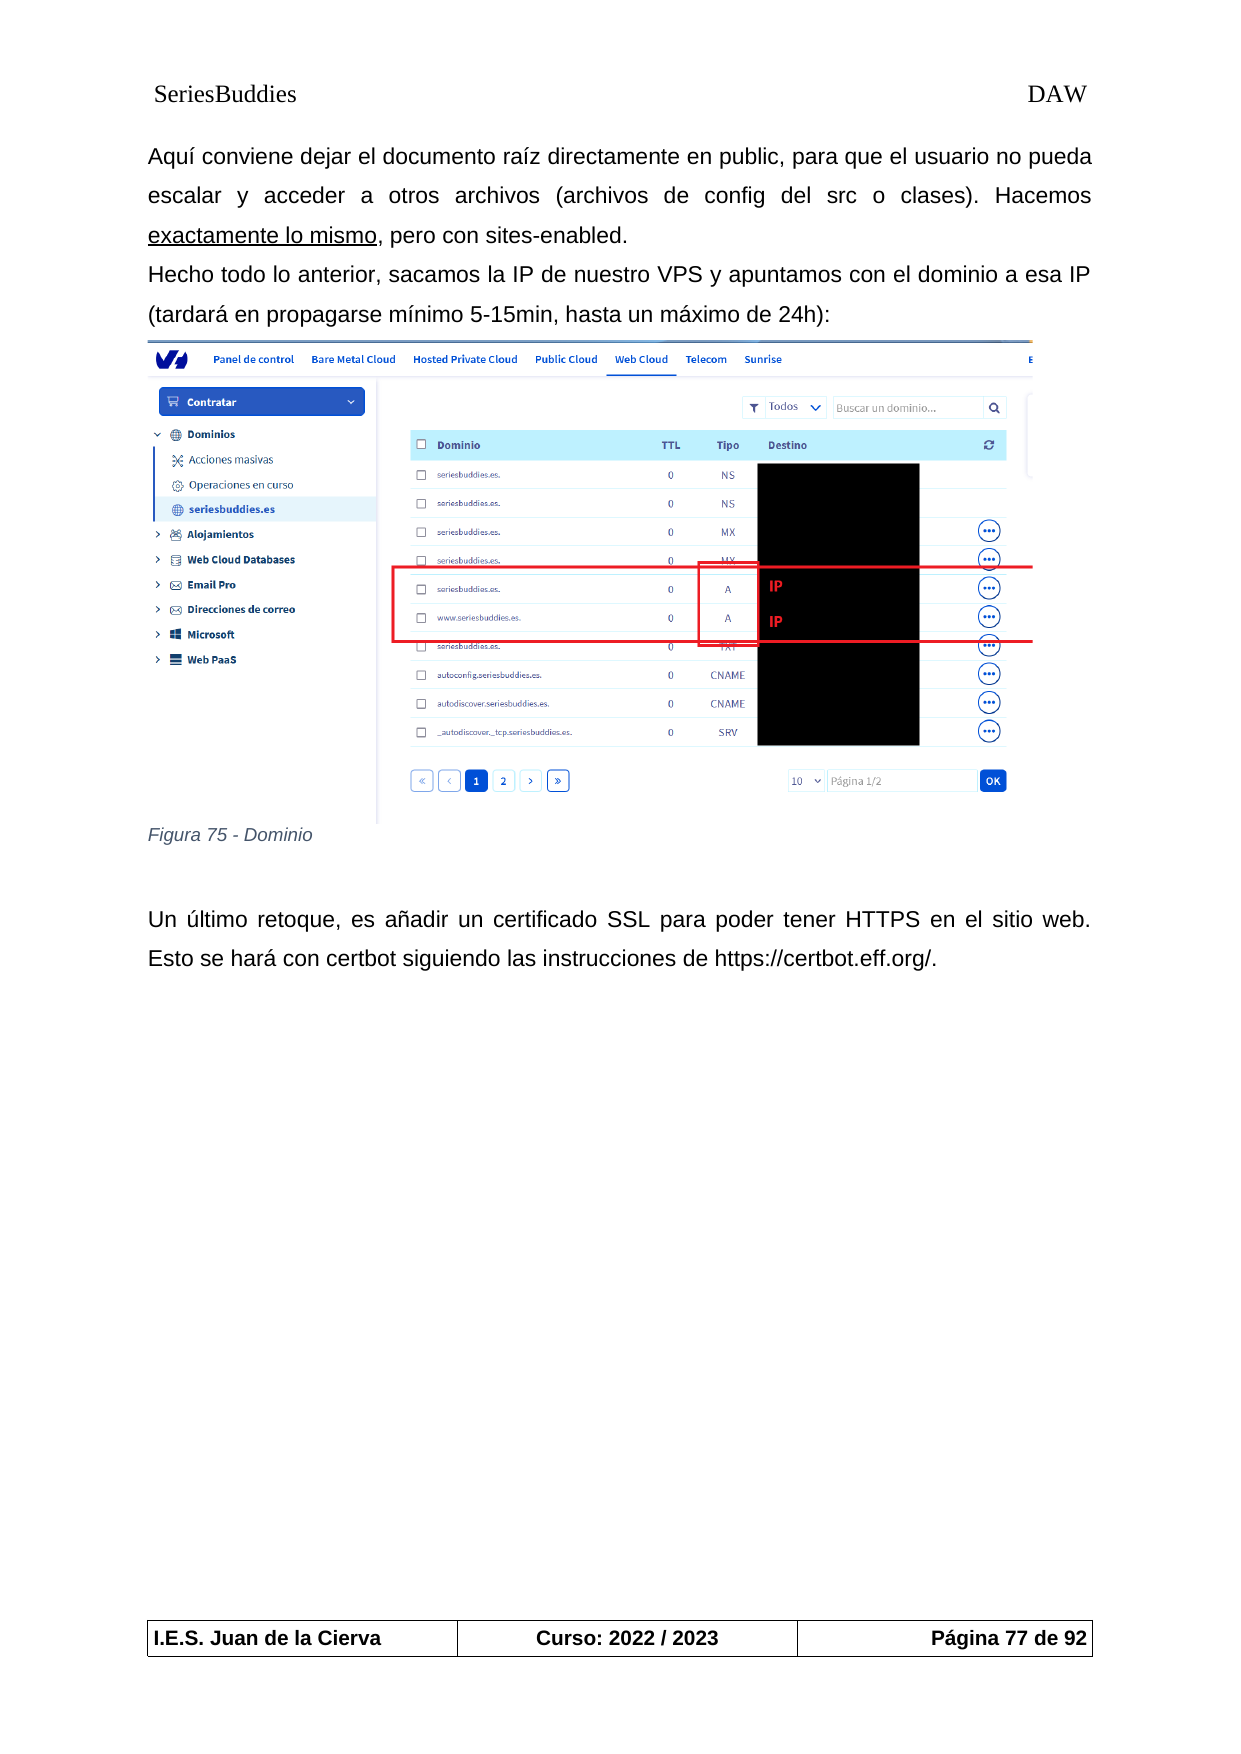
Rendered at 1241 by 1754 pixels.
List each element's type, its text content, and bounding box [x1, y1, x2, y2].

text Aquí conviene dejar el documento raíz directamente en public, para que el usuario no pueda escalar y acceder a otros archivos (archivos de config del src o clases). Hacemos exactamente lo mismo, pero con sites-enabled. [148, 143, 1093, 248]
text Un último retoque, es añadir un certificado SSL para poder tener HTTPS en el sitio web. Esto se hará con certbot siguiendo las instrucciones de https://certbot.eff.org/. [148, 906, 1093, 972]
picture [147, 340, 1033, 824]
text Hecho todo lo anterior, sacamos la IP de nuestro VPS y apuntamos con el dominio a esa IP (tardará en propagarse mínimo 5-15min, hasta un máximo de 24h): [148, 261, 1093, 327]
